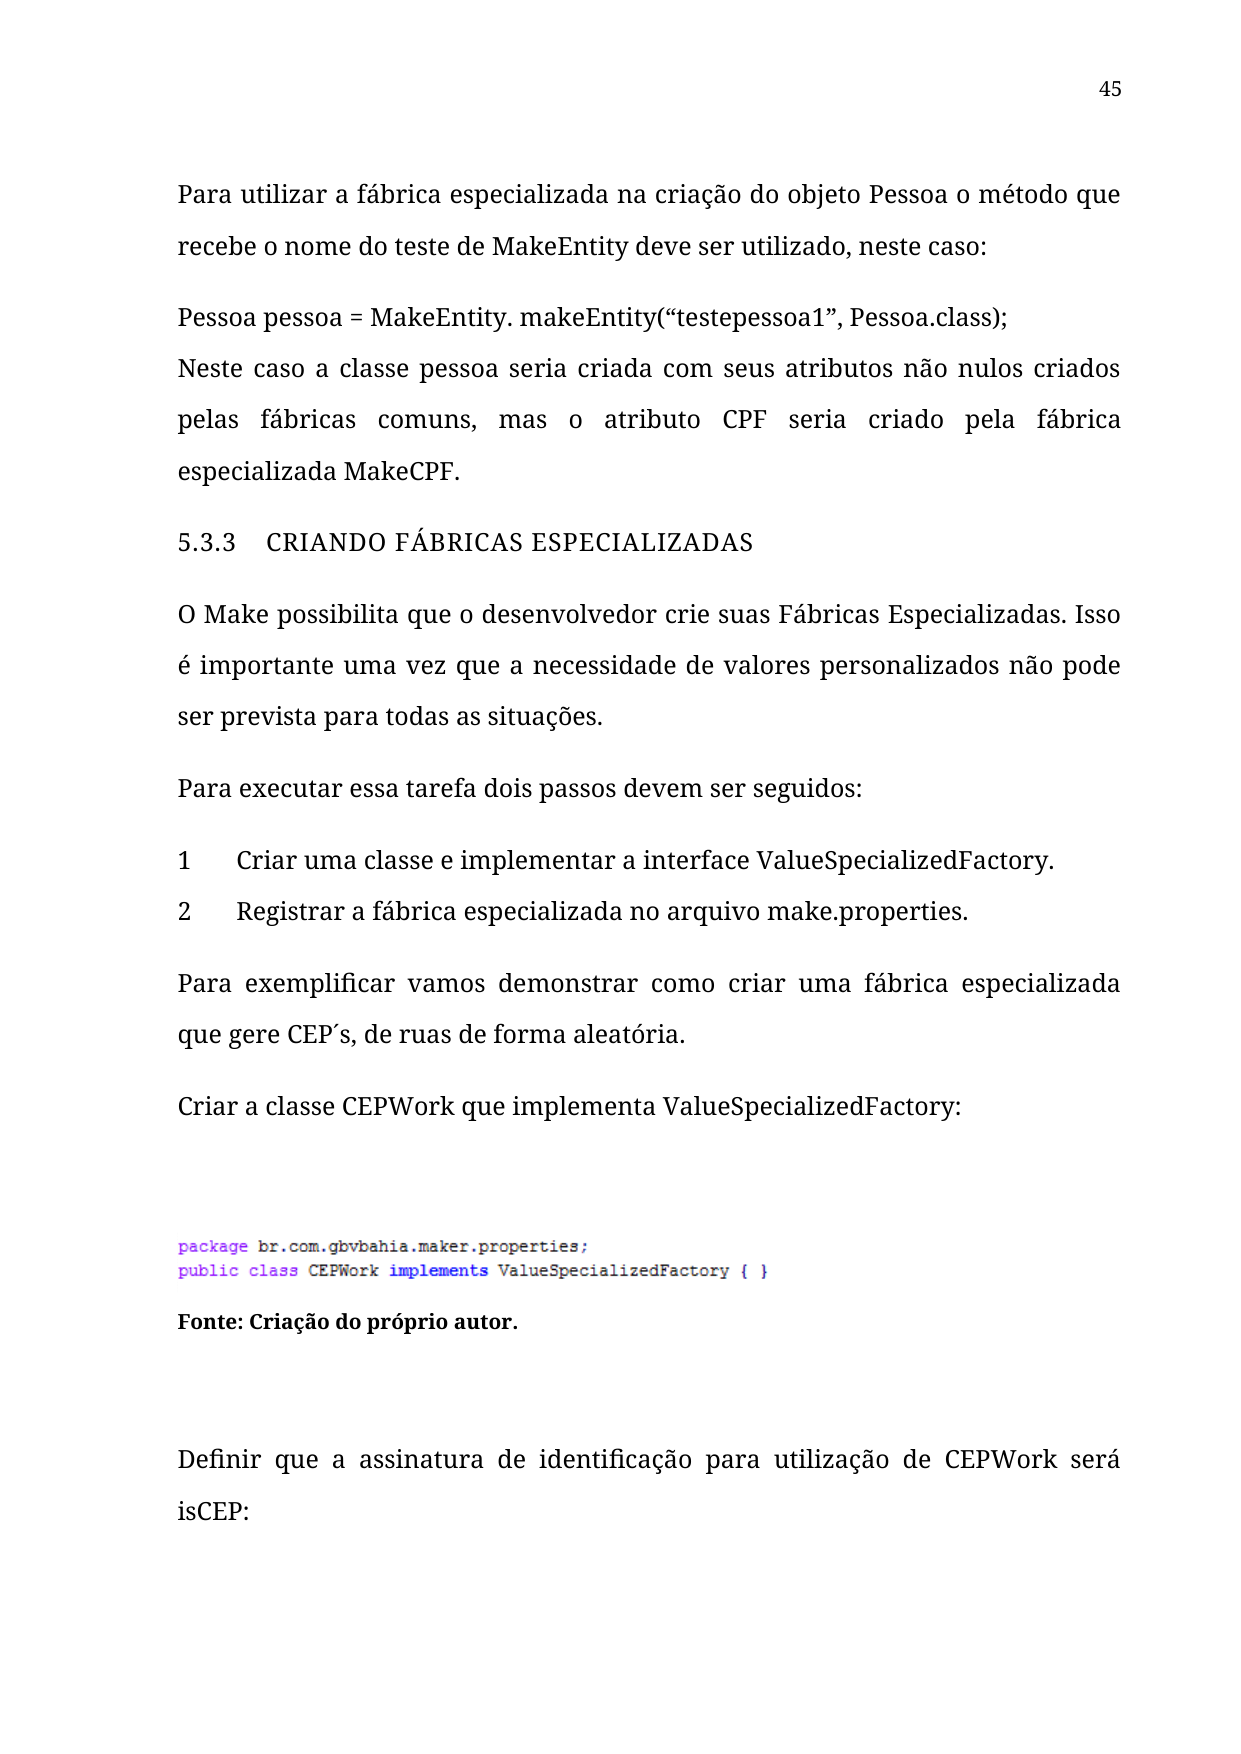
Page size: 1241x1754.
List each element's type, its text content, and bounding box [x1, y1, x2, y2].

text O Make possibilita que o desenvolvedor crie suas Fábricas Especializadas. Isso é importante uma vez que a necessidade de valores personalizados não pode ser prevista para todas as situações. [177, 597, 1122, 733]
text Para exemplificar vamos demonstrar como criar uma fábrica especializada que gere CEP´s, de ruas de forma aleatória. [177, 966, 1122, 1051]
text Pessoa pessoa = MakeEntity. makeEntity(“testepessoa1”, Pessoa.class); [177, 300, 1122, 334]
text Definir que a assinatura de identificação para utilização de CEPWork será isCEP: [177, 1442, 1122, 1527]
text Para executar essa tarefa dois passos devem ser seguidos: [177, 771, 1122, 805]
list Criar uma classe e implementar a interface ValueSpecializedFactory. [177, 843, 1122, 877]
text Neste caso a classe pessoa seria criada com seus atributos não nulos criados pelas fábricas comuns, mas o atributo CPF seria criado pela fábrica especializada MakeCPF. [177, 351, 1122, 487]
subtitle Criando fábricas especializadas [177, 525, 1122, 559]
text Criar a classe CEPWork que implementa ValueSpecializedFactory: [177, 1089, 1122, 1123]
text Para utilizar a fábrica especializada na criação do objeto Pessoa o método que recebe o nome do teste de MakeEntity deve ser utilizado, neste caso: [177, 177, 1122, 262]
picture [177, 1232, 783, 1293]
list Registrar a fábrica especializada no arquivo make.properties. [177, 894, 1122, 928]
